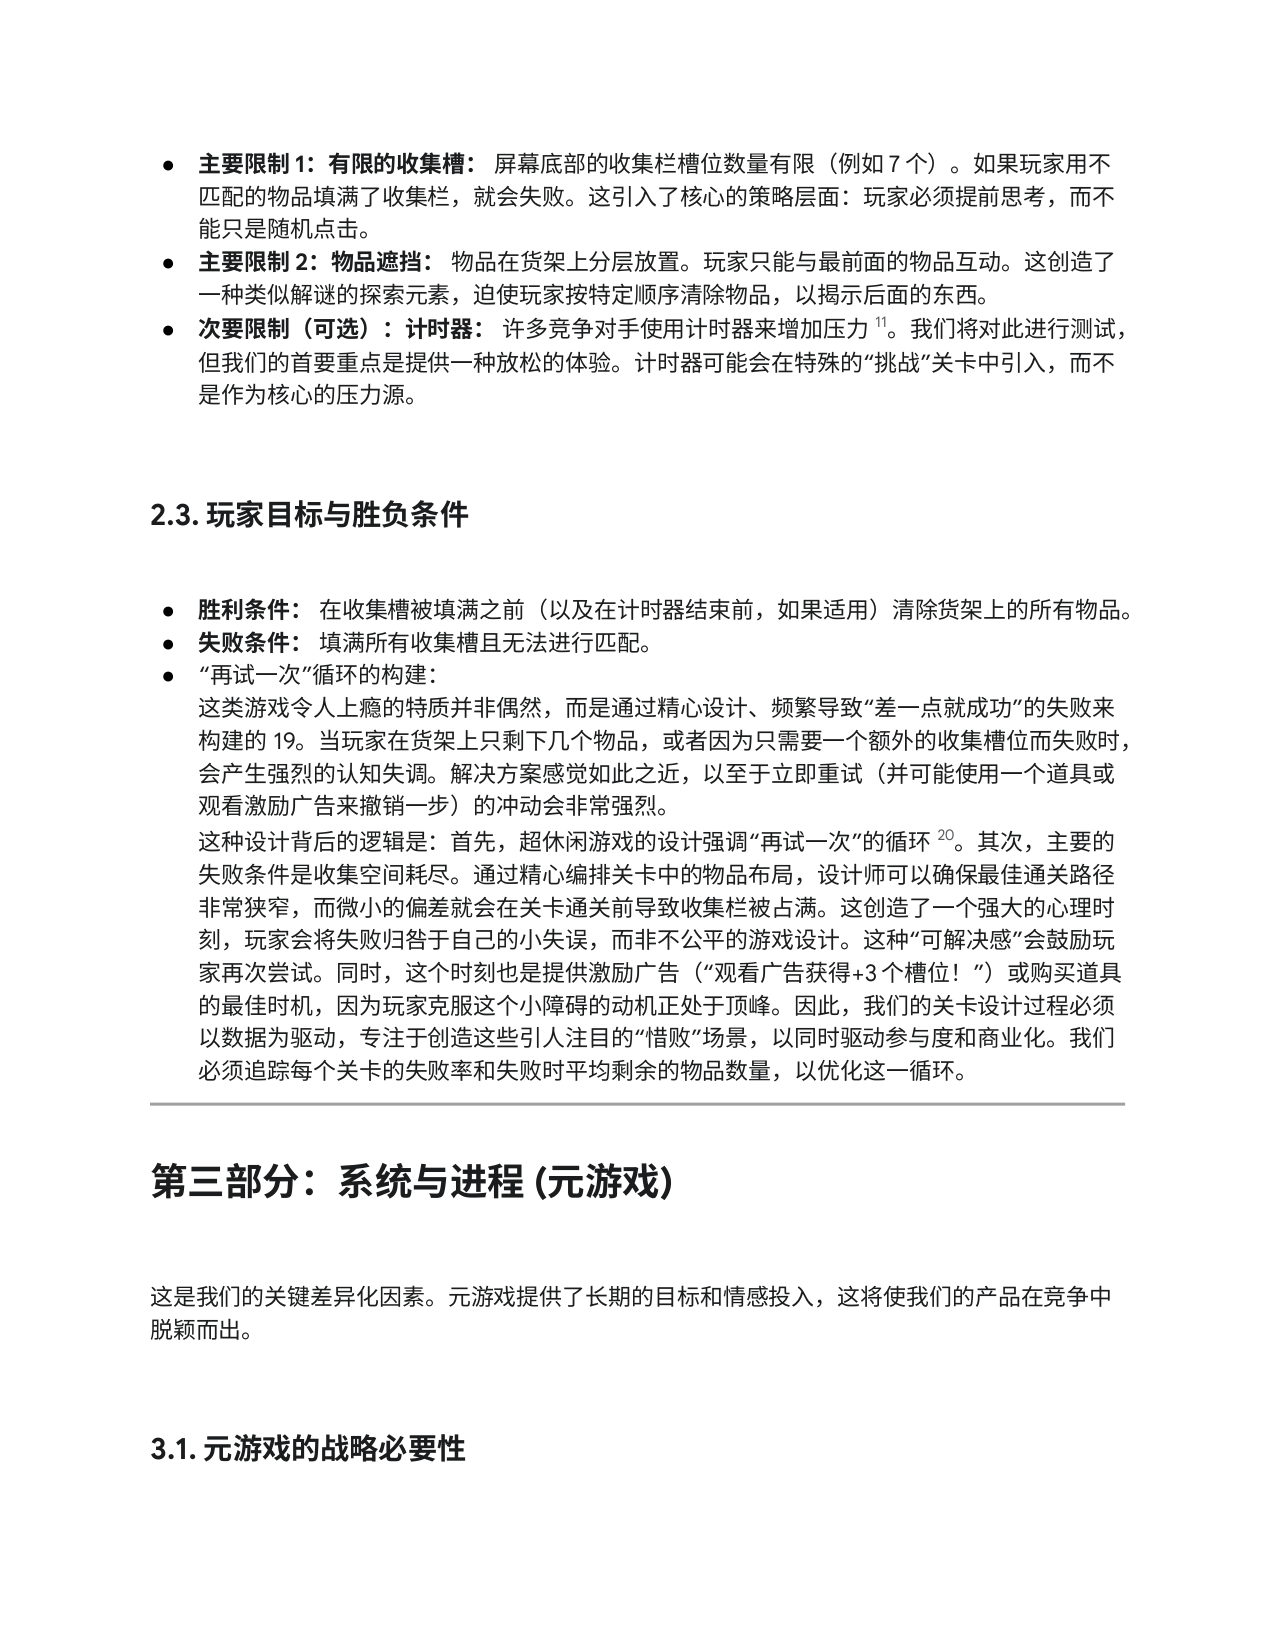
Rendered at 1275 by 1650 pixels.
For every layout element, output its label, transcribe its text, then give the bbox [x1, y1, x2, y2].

list 主要限制2：物品遮挡： 物品在货架上分层放置。玩家只能与最前面的物品互动。这创造了一种类似解谜的探索元素，迫使玩家按特定顺序清除物品，以揭示后面的东西。 [161, 248, 1125, 309]
subtitle 第三部分：系统与进程 (元游戏) [150, 1159, 1125, 1206]
text 这是我们的关键差异化因素。元游戏提供了长期的目标和情感投入，这将使我们的产品在竞争中脱颖而出。 [150, 1283, 1125, 1344]
list 失败条件： 填满所有收集槽且无法进行匹配。 [161, 629, 1125, 658]
subtitle 3.1. 元游戏的战略必要性 [150, 1431, 1125, 1468]
list 主要限制1：有限的收集槽： 屏幕底部的收集栏槽位数量有限（例如7个）。如果玩家用不匹配的物品填满了收集栏，就会失败。这引入了核心的策略层面：玩家必须提前思考，而不能只是随机点击。 [161, 150, 1125, 244]
list 胜利条件： 在收集槽被填满之前（以及在计时器结束前，如果适用）清除货架上的所有物品。 [161, 596, 1125, 625]
list 次要限制（可选）：计时器： 许多竞争对手使用计时器来增加压力 11。我们将对此进行测试，但我们的首要重点是提供一种放松的体验。计时器可能会在特殊的“挑战”关卡中引入，而不是作为核心的压力源。 [161, 313, 1125, 410]
subtitle 2.3. 玩家目标与胜负条件 [150, 497, 1125, 533]
list “再试一次”循环的构建： 这类游戏令人上瘾的特质并非偶然，而是通过精心设计、频繁导致“差一点就成功”的失败来构建的 19。当玩家在货架上只剩下几个物品，或者因为只需要一个额外的收集槽位而失败时，会产生强烈的认知失调。解决方案感觉如此之近，以至于立即重试（并可能使用一个道具或观看激励广告来撤销一步）的冲动会非常强烈。 这种设计背后的逻辑是：首先，超休闲游戏的设计强调“再试一次”的循环 20。其次，主要的失败条件是收集空间耗尽。通过精心编排关卡中的物品布局，设计师可以确保最佳通关路径非常狭窄，而微小的偏差就会在关卡通关前导致收集栏被占满。这创造了一个强大的心理时刻，玩家会将失败归咎于自己的小失误，而非不公平的游戏设计。这种“可解决感”会鼓励玩家再次尝试。同时，这个时刻也是提供激励广告（“观看广告获得+3个槽位！”）或购买道具的最佳时机，因为玩家克服这个小障碍的动机正处于顶峰。因此，我们的关卡设计过程必须以数据为驱动，专注于创造这些引人注目的“惜败”场景，以同时驱动参与度和商业化。我们必须追踪每个关卡的失败率和失败时平均剩余的物品数量，以优化这一循环。 [161, 662, 1125, 1086]
